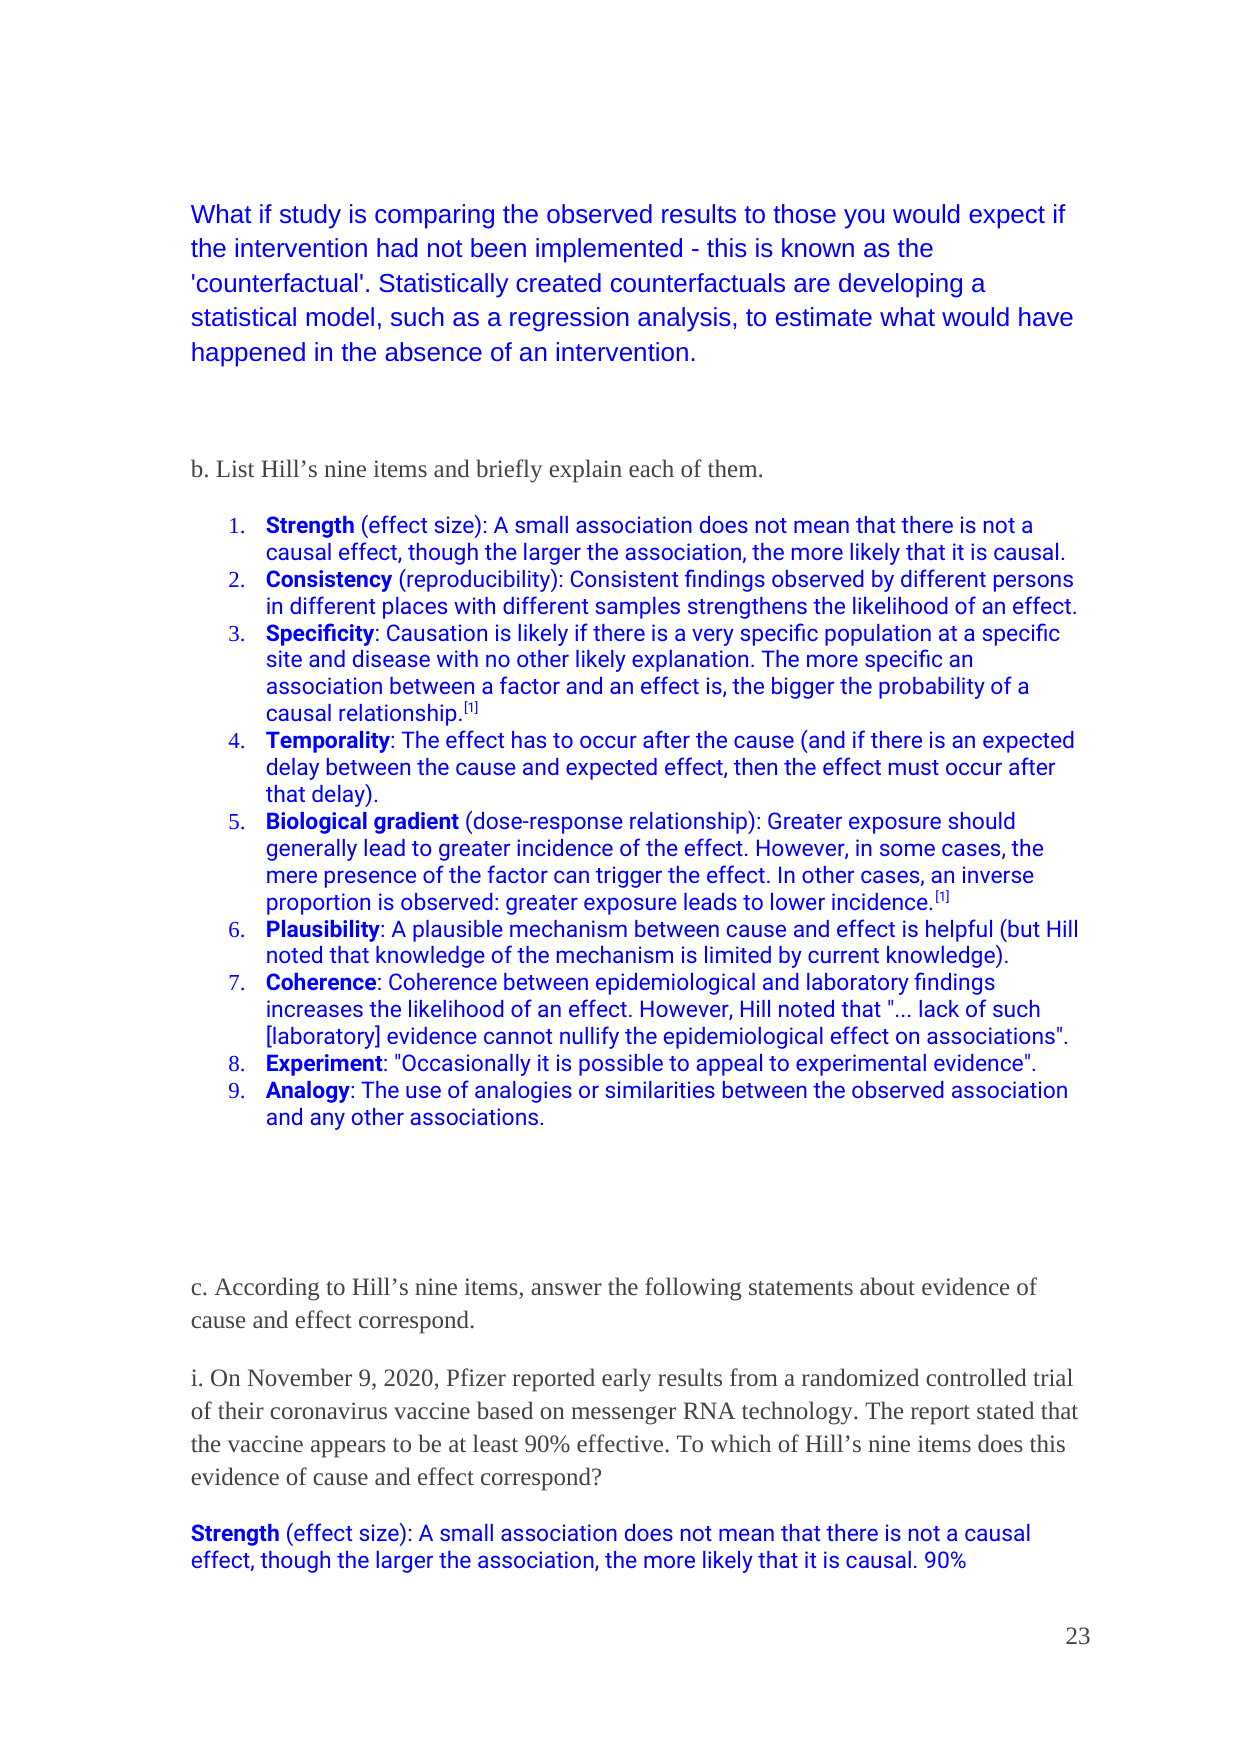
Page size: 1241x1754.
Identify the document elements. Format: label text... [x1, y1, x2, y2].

text c. According to Hill’s nine items, answer the following statements about evidence of cause and effect correspond. [191, 1272, 1090, 1334]
list Strength (effect size): A small association does not mean that there is not a causal effect, though the larger the association, the more likely that it is causal. [228, 512, 1090, 566]
list Consistency (reproducibility): Consistent findings observed by different persons in different places with different samples strengthens the likelihood of an effect. [228, 566, 1090, 620]
text i. On November 9, 2020, Pfizer reported early results from a randomized controlled trial of their coronavirus vaccine based on messenger RNA technology. The report stated that the vaccine appears to be at least 90% effective. To which of Hill’s nine items does this evidence of cause and effect correspond? [191, 1363, 1090, 1491]
text Strength (effect size): A small association does not mean that there is not a causal effect, though the larger the association, the more likely that it is causal. 90% [191, 1520, 1090, 1574]
list Coherence: Coherence between epidemiological and laboratory findings increases the likelihood of an effect. However, Hill noted that "... lack of such [laboratory] evidence cannot nullify the epidemiological effect on associations". [228, 969, 1090, 1050]
list Specificity: Causation is likely if there is a very specific population at a specific site and disease with no other likely explanation. The more specific an association between a factor and an effect is, the bigger the probability of a causal relationship.[1] [228, 620, 1090, 727]
list Analogy: The use of analogies or similarities between the observed association and any other associations. [228, 1077, 1090, 1131]
list Experiment: "Occasionally it is possible to appeal to experimental evidence". [228, 1050, 1090, 1077]
text b. List Hill’s nine items and briefly explain each of them. [191, 454, 1090, 483]
list Temporality: The effect has to occur after the cause (and if there is an expected delay between the cause and expected effect, then the effect must occur after that delay). [228, 727, 1090, 808]
list Biological gradient (dose-response relationship): Greater exposure should generally lead to greater incidence of the effect. However, in some cases, the mere presence of the factor can trigger the effect. In other cases, an inverse proportion is observed: greater exposure leads to lower incidence.[1] [228, 808, 1090, 916]
list Plausibility: A plausible mechanism between cause and effect is helpful (but Hill noted that knowledge of the mechanism is limited by current knowledge). [228, 916, 1090, 969]
text What if study is comparing the observed results to those you would expect if the intervention had not been implemented - this is known as the 'counterfactual'. Statistically created counterfactuals are developing a statistical model, such as a regression analysis, to estimate what would have happened in the absence of an intervention. [191, 199, 1090, 366]
